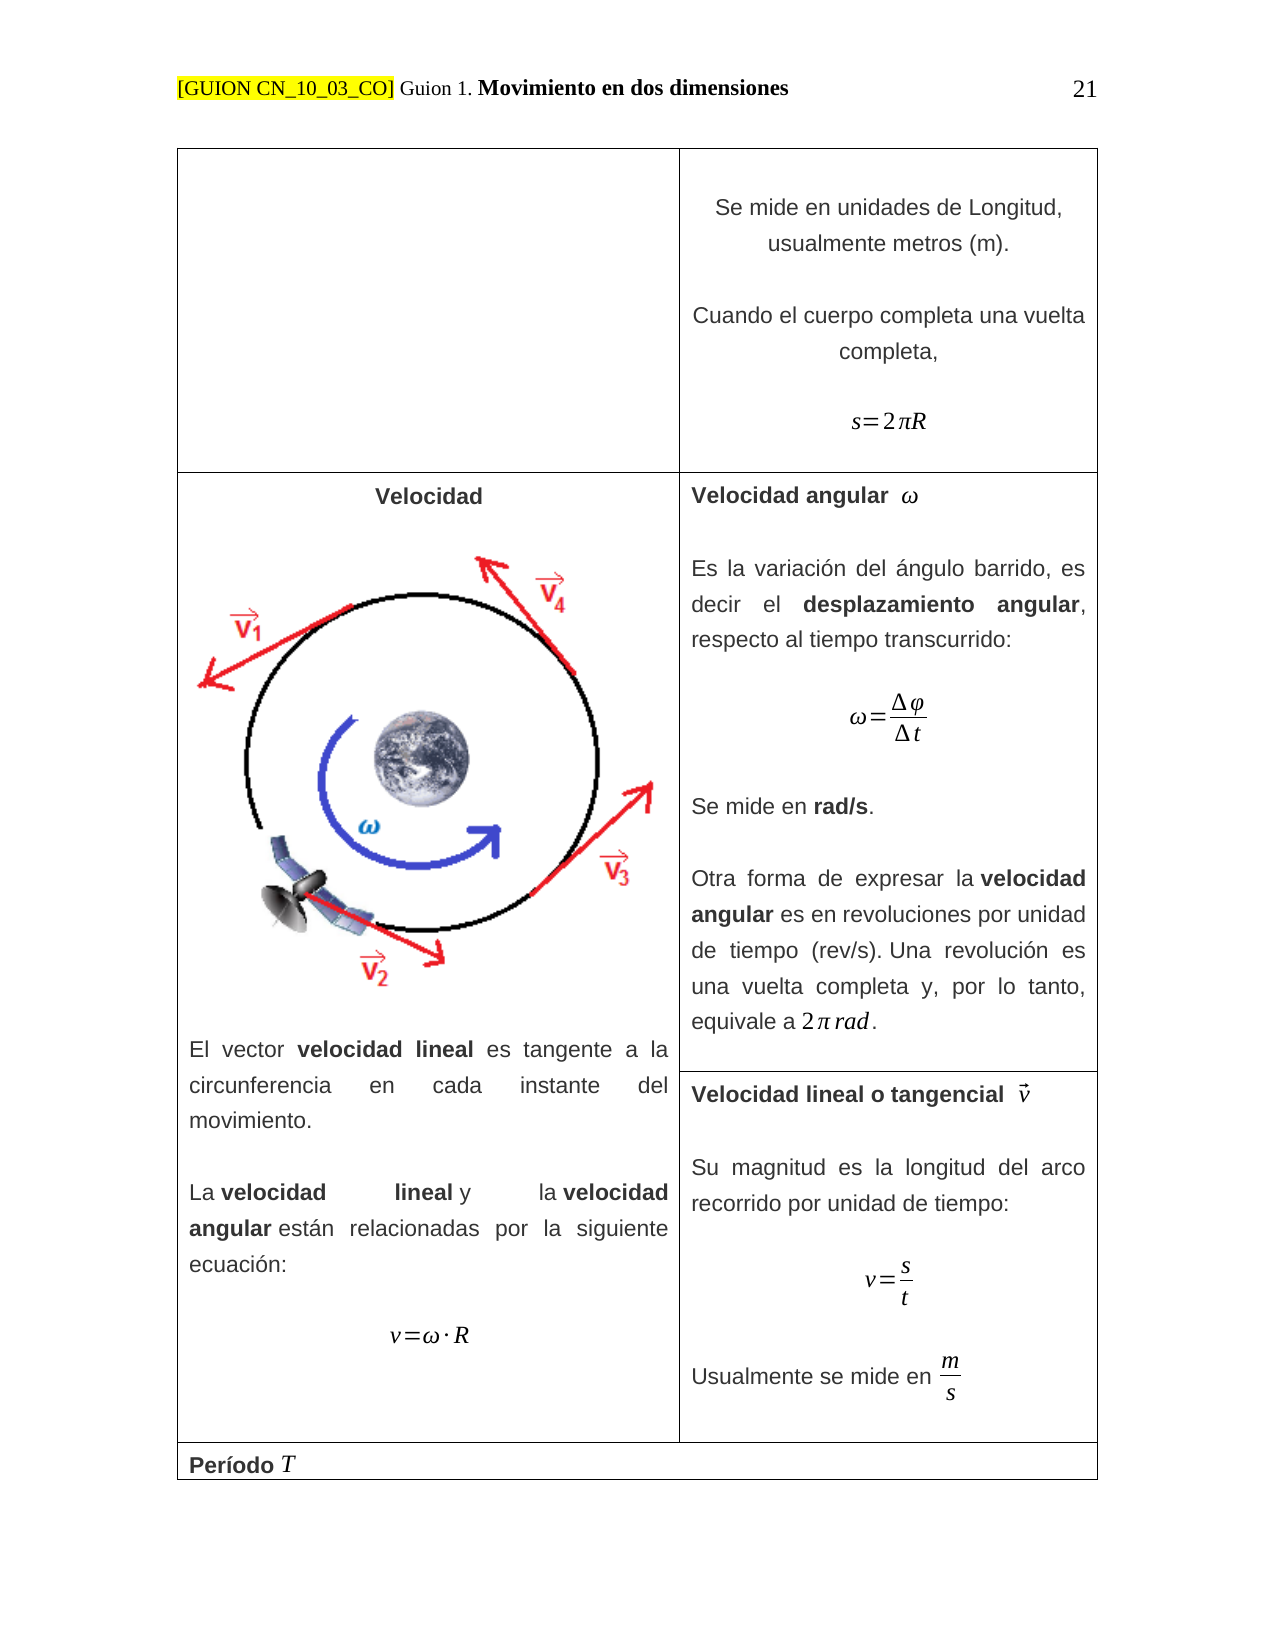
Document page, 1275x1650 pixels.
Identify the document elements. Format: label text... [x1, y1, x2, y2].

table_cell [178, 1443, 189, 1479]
table_cell Velocidad lineal o tangencial Su magnitud es la longitud del arco recorrido por unidad de tiempo: Usualmente se mide en [680, 1072, 1097, 1442]
picture [188, 545, 669, 991]
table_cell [680, 149, 1097, 472]
table_cell Velocidad El vector velocidad lineal es tangente a la circunferencia en cada instante del movimiento. La velocidad lineal y la velocidad angular están relacionadas por la siguiente ecuación: [178, 473, 679, 1442]
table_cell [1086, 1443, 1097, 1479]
table_cell Velocidad angular Es la variación del ángulo barrido, es decir el desplazamiento angular, respecto al tiempo transcurrido: Se mide en rad/s. Otra forma de expresar la velocidad angular es en revoluciones por unidad de tiempo (rev/s). Una revolución es una vuelta completa y, por lo tanto, equivale a . [680, 473, 1097, 1071]
